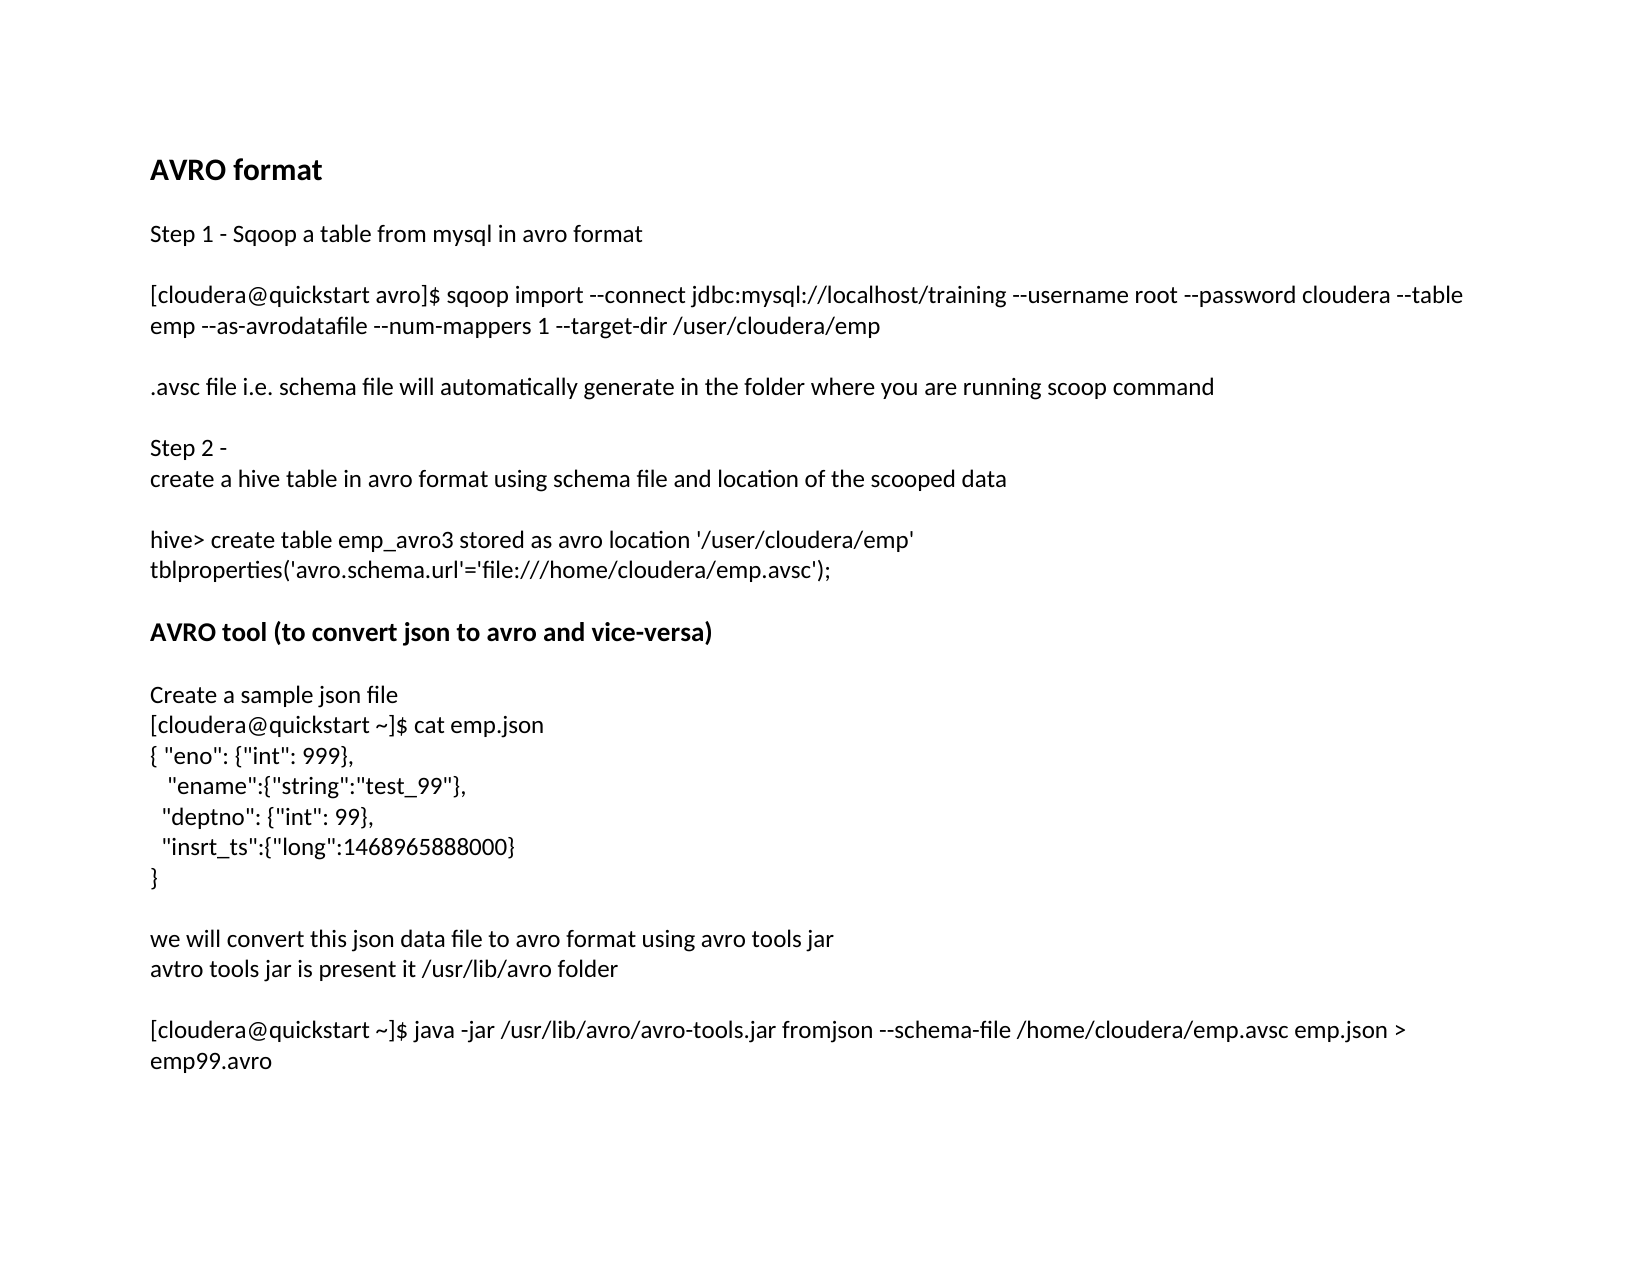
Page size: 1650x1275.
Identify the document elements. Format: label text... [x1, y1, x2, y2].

text [cloudera@quickstart ~]$ cat emp.json [150, 709, 1500, 740]
text .avsc file i.e. schema file will automatically generate in the folder where you are running scoop command [150, 371, 1500, 402]
text } [150, 862, 1500, 893]
text { "eno": {"int": 999}, [150, 740, 1500, 771]
text Create a sample json file [150, 679, 1500, 709]
text AVRO format [150, 150, 1500, 188]
text we will convert this json data file to avro format using avro tools jar [150, 923, 1500, 954]
text [cloudera@quickstart avro]$ sqoop import --connect jdbc:mysql://localhost/training --username root --password cloudera --table emp --as-avrodatafile --num-mappers 1 --target-dir /user/cloudera/emp [150, 280, 1500, 341]
text create a hive table in avro format using schema file and location of the scooped data [150, 463, 1500, 493]
text "insrt_ts":{"long":1468965888000} [150, 832, 1500, 862]
text hive> create table emp_avro3 stored as avro location '/user/cloudera/emp' tblproperties('avro.schema.url'='file:///home/cloudera/emp.avsc'); [150, 524, 1500, 585]
text AVRO tool (to convert json to avro and vice-versa) [150, 615, 1500, 648]
text [cloudera@quickstart ~]$ java -jar /usr/lib/avro/avro-tools.jar fromjson --schema-file /home/cloudera/emp.avsc emp.json > emp99.avro [150, 1015, 1500, 1076]
text "ename":{"string":"test_99"}, [150, 771, 1500, 801]
text Step 2 - [150, 432, 1500, 463]
text "deptno": {"int": 99}, [150, 801, 1500, 832]
text Step 1 - Sqoop a table from mysql in avro format [150, 219, 1500, 249]
text avtro tools jar is present it /usr/lib/avro folder [150, 954, 1500, 984]
